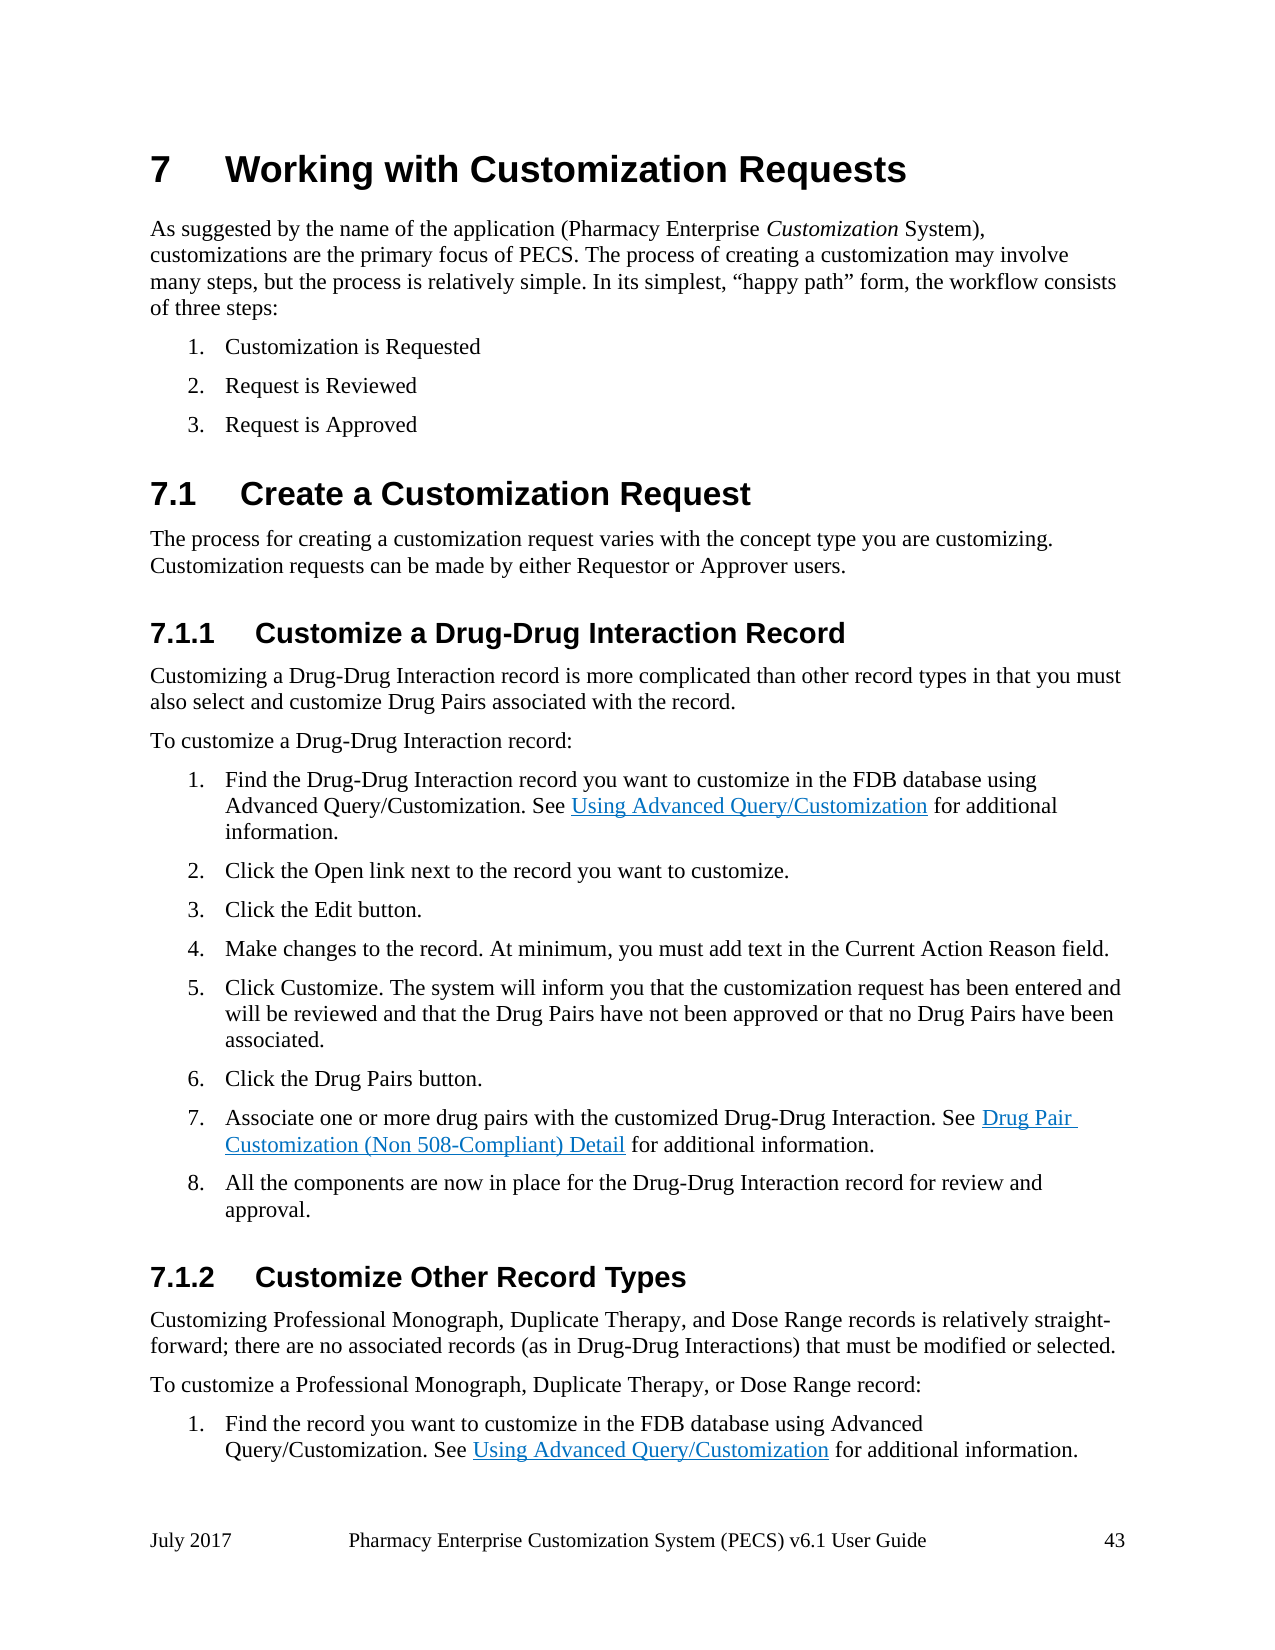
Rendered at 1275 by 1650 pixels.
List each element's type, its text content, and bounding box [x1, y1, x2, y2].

list Make changes to the record. At minimum, you must add text in the Current Action Reason field. [187, 935, 1125, 961]
list Request is Approved [187, 411, 1125, 437]
list Click the Edit button. [187, 896, 1125, 922]
subtitle Working with Customization Requests [150, 147, 1125, 190]
text The process for creating a customization request varies with the concept type you are customizing. Customization requests can be made by either Requestor or Approver users. [150, 525, 1125, 578]
list Click the Open link next to the record you want to customize. [187, 857, 1125, 884]
list Request is Reviewed [187, 372, 1125, 398]
text To customize a Professional Monograph, Duplicate Therapy, or Dose Range record: [150, 1371, 1125, 1397]
list Click Customize. The system will inform you that the customization request has been entered and will be reviewed and that the Drug Pairs have not been approved or that no Drug Pairs have been associated. [187, 974, 1125, 1053]
list Click the Drug Pairs button. [187, 1065, 1125, 1092]
list Find the Drug-Drug Interaction record you want to customize in the FDB database using Advanced Query/Customization. See Using Advanced Query/Customization for additional information. [187, 766, 1125, 845]
list Customization is Requested [187, 333, 1125, 359]
list Find the record you want to customize in the FDB database using Advanced Query/Customization. See Using Advanced Query/Customization for additional information. [187, 1410, 1125, 1462]
text Customizing Professional Monograph, Duplicate Therapy, and Dose Range records is relatively straight-forward; there are no associated records (as in Drug-Drug Interactions) that must be modified or selected. [150, 1306, 1125, 1358]
list All the components are now in place for the Drug-Drug Interaction record for review and approval. [187, 1169, 1125, 1222]
subtitle Create a Customization Request [150, 474, 1125, 513]
subtitle Customize a Drug-Drug Interaction Record [150, 616, 1125, 649]
subtitle Customize Other Record Types [150, 1260, 1125, 1293]
text Customizing a Drug-Drug Interaction record is more complicated than other record types in that you must also select and customize Drug Pairs associated with the record. [150, 662, 1125, 714]
text To customize a Drug-Drug Interaction record: [150, 727, 1125, 753]
text As suggested by the name of the application (Pharmacy Enterprise Customization System), customizations are the primary focus of PECS. The process of creating a customization may involve many steps, but the process is relatively simple. In its simplest, “happy path” form, the workflow consists of three steps: [150, 215, 1125, 320]
list Associate one or more drug pairs with the customized Drug-Drug Interaction. See Drug Pair Customization (Non 508-Compliant) Detail for additional information. [187, 1104, 1125, 1157]
